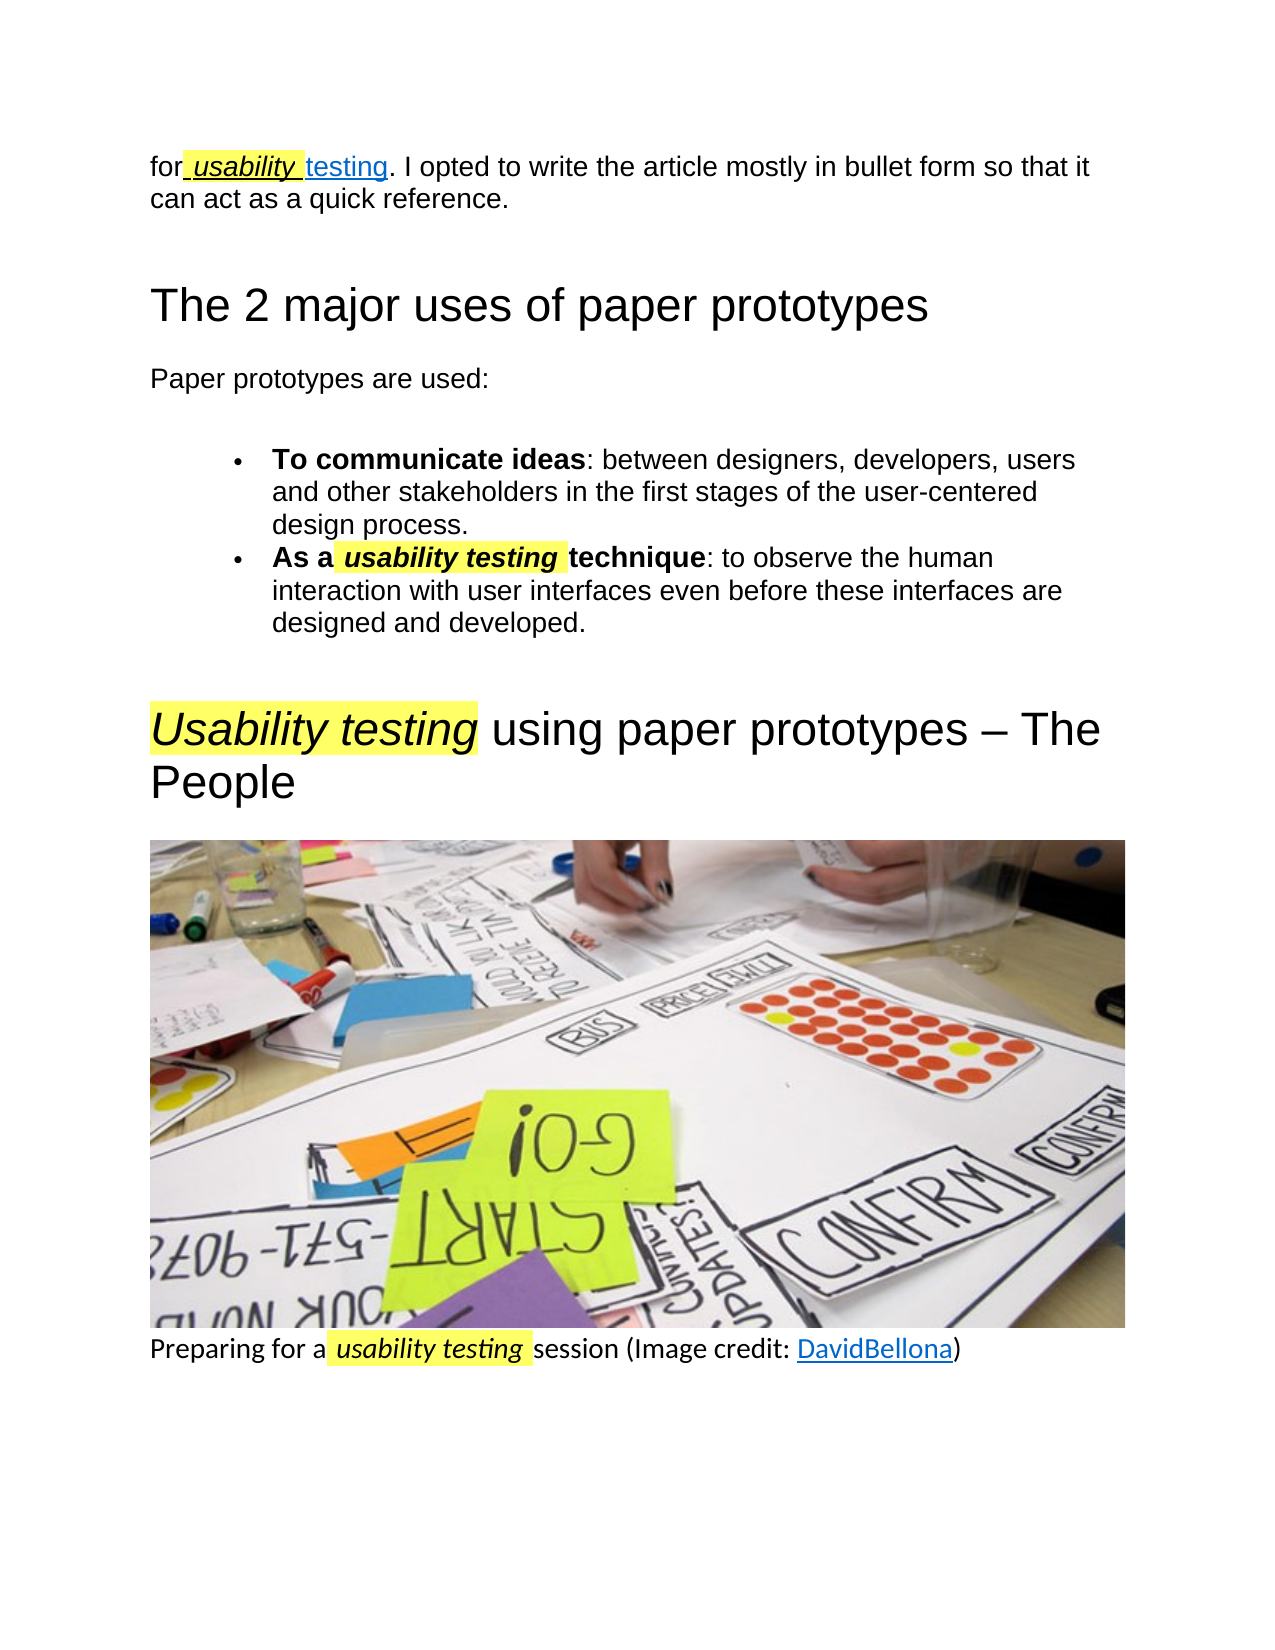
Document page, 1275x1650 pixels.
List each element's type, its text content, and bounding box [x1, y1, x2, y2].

list To communicate ideas: between designers, developers, users and other stakeholders in the first stages of the user-centered design process. [234, 442, 1125, 540]
subtitle The 2 major uses of paper prototypes [150, 277, 1125, 331]
picture [150, 840, 1125, 1328]
subtitle Usability testing using paper prototypes – The People [150, 701, 1125, 809]
text Paper prototypes are used: [150, 362, 1125, 395]
text Preparing for a usability testing session (Image credit: DavidBellona) [150, 1328, 1125, 1366]
list As a usability testing technique: to observe the human interaction with user interfaces even before these interfaces are designed and developed. [234, 540, 1125, 638]
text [150, 150, 1125, 215]
